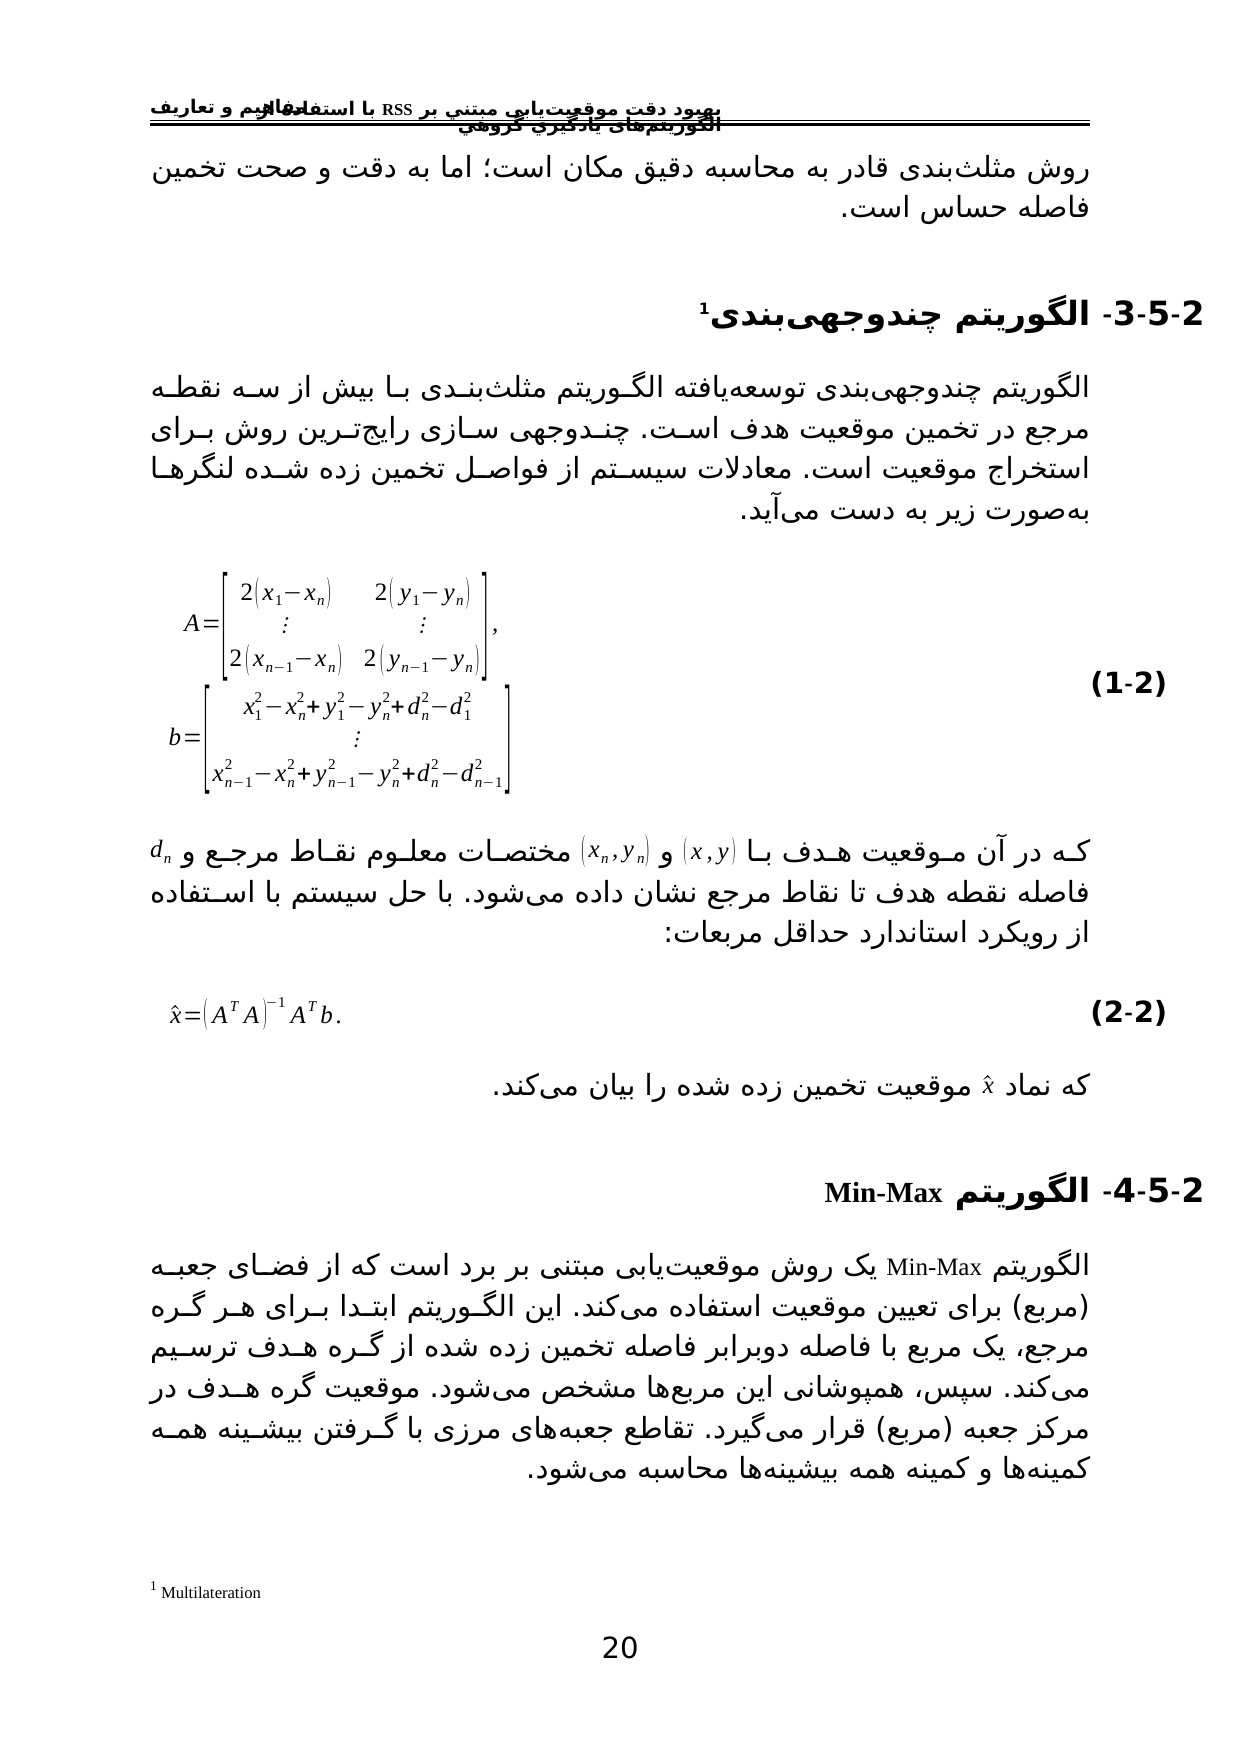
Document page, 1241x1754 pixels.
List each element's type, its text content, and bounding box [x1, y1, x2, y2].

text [150, 150, 1090, 225]
text الگوریتم چندوجهی‌بندی‌ توسعه‌یافته الگوریتم مثلث‌بندی با بیش از سه‌ نقطه مرجع در تخمین موقعیت هدف است. چندوجهی سازی رایج‌ترین روش برای استخراج موقعیت است. معادلات سیستم از فواصل تخمین زده شده لنگرها به‌صورت زیر به دست می‌آید. [150, 370, 1090, 526]
text که در آن موقعیت هدف با و مختصات معلوم نقاط مرجع و فاصله نقطه هدف تا نقاط مرجع نشان داده ‌می‌شود. با حل سیستم با استفاده از رویکرد استاندارد حداقل مربعات: [150, 833, 1090, 950]
text که نماد موقعیت تخمین زده شده را بیان ‌می‌کند. [150, 1068, 1090, 1102]
list الگوریتم چندوجهی‌بندی‌ [150, 294, 1090, 333]
text الگوریتم Min-Max یک روش موقعیت‌یابی مبتنی بر برد است که از فضای جعبه (مربع) برای تعیین موقعیت استفاده می‌کند. این الگوریتم ابتدا برای هر گره مرجع، یک مربع با فاصله دوبرابر فاصله تخمین زده شده از گره هدف ترسیم می‌کند. سپس، همپوشانی این مربع‌ها مشخص می‌شود. موقعیت گره هدف در مرکز جعبه (مربع) قرار می‌گیرد. تقاطع جعبه‌های مرزی با گرفتن بیشینه همه کمینه‌ها و کمینه همه بیشینه‌ها محاسبه می‌شود. [150, 1248, 1090, 1486]
list الگوریتم Min-Max [150, 1172, 1090, 1211]
